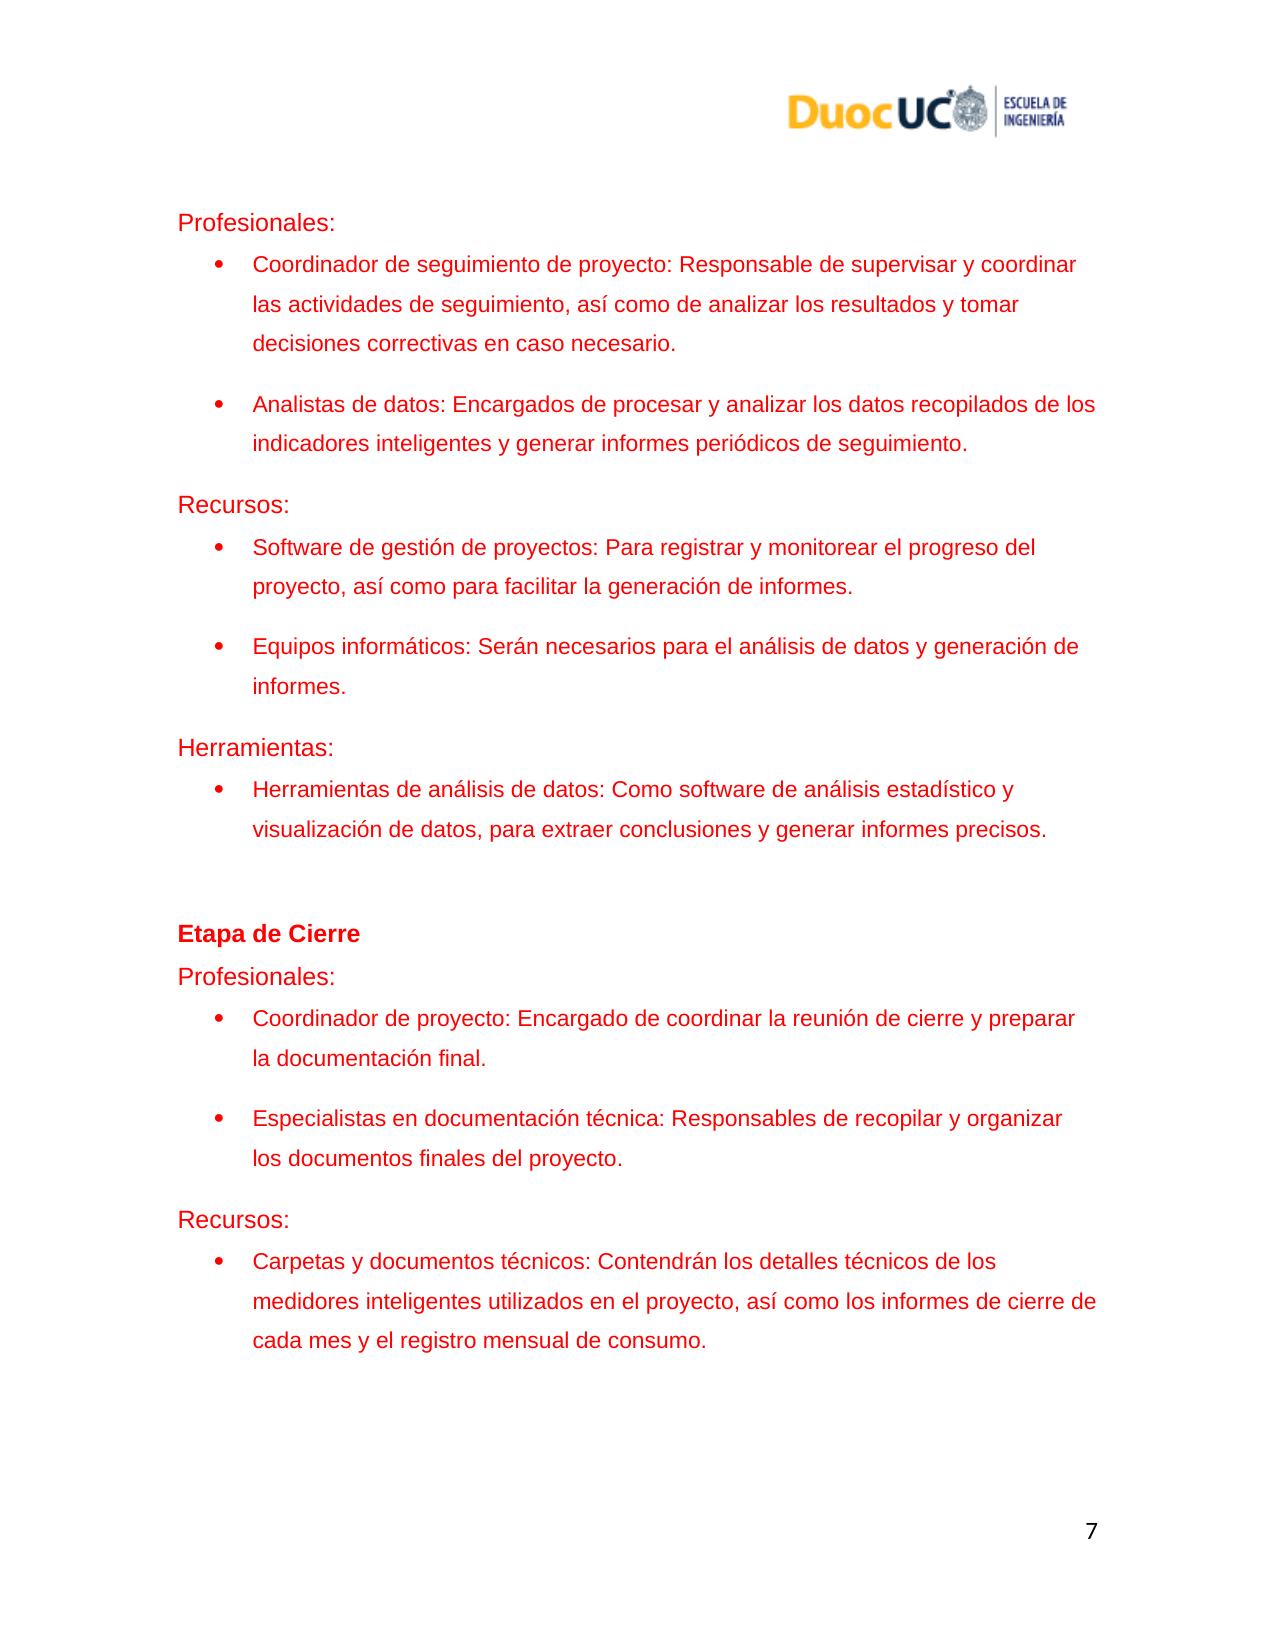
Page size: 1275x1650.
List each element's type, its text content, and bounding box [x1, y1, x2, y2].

text Recursos: [177, 1205, 1098, 1234]
text Herramientas: [177, 733, 1098, 762]
picture [771, 73, 1088, 149]
text Profesionales: [177, 962, 1098, 991]
list Analistas de datos: Encargados de procesar y analizar los datos recopilados de los indicadores inteligentes y generar informes periódicos de seguimiento. [215, 391, 1098, 456]
list Software de gestión de proyectos: Para registrar y monitorear el progreso del proyecto, así como para facilitar la generación de informes. [215, 533, 1098, 599]
list Carpetas y documentos técnicos: Contendrán los detalles técnicos de los medidores inteligentes utilizados en el proyecto, así como los informes de cierre de cada mes y el registro mensual de consumo. [215, 1248, 1098, 1353]
list Herramientas de análisis de datos: Como software de análisis estadístico y visualización de datos, para extraer conclusiones y generar informes precisos. [215, 776, 1098, 842]
list Coordinador de proyecto: Encargado de coordinar la reunión de cierre y preparar la documentación final. [215, 1005, 1098, 1071]
text Etapa de Cierre [177, 919, 1098, 948]
list Especialistas en documentación técnica: Responsables de recopilar y organizar los documentos finales del proyecto. [215, 1105, 1098, 1171]
text Recursos: [177, 490, 1098, 519]
list Equipos informáticos: Serán necesarios para el análisis de datos y generación de informes. [215, 633, 1098, 699]
text Profesionales: [177, 208, 1098, 237]
list Coordinador de seguimiento de proyecto: Responsable de supervisar y coordinar las actividades de seguimiento, así como de analizar los resultados y tomar decisiones correctivas en caso necesario. [215, 251, 1098, 357]
